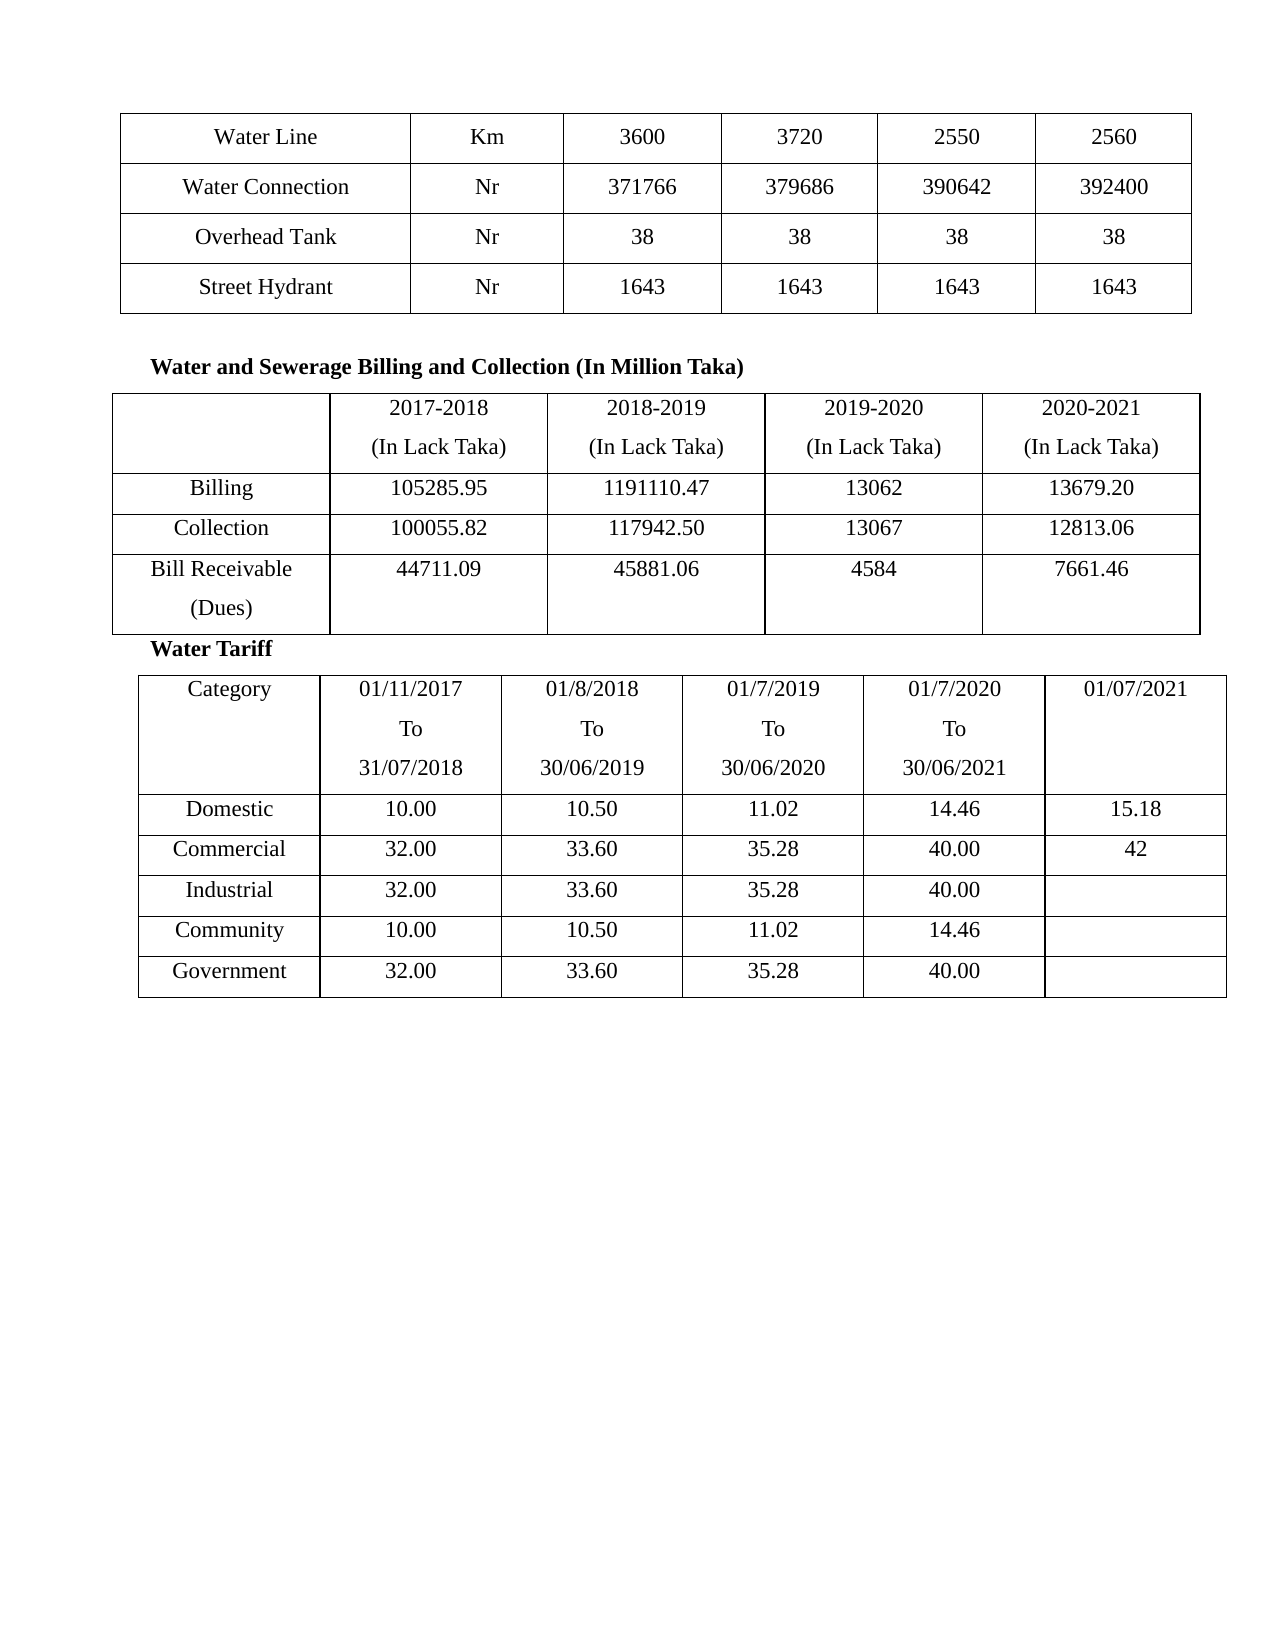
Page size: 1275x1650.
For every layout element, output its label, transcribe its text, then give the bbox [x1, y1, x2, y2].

table_cell 12813.06 [983, 515, 1199, 554]
table_cell 15.18 [1046, 795, 1226, 834]
table_cell 10.00 [321, 795, 501, 834]
table_cell Commercial [139, 836, 319, 875]
table_cell [1046, 957, 1226, 997]
table_cell 3720 [722, 114, 877, 163]
table_cell 14.46 [864, 795, 1044, 834]
table_cell 10.50 [502, 917, 682, 956]
table_cell 4584 [766, 555, 982, 634]
table_cell [1046, 917, 1226, 956]
table_header 01/7/2019 To 30/06/2020 [683, 676, 863, 794]
table_cell 38 [878, 214, 1035, 263]
table_cell Domestic [139, 795, 319, 834]
table_cell 38 [1036, 214, 1191, 263]
table_cell 32.00 [321, 957, 501, 997]
table_cell 392400 [1036, 164, 1191, 213]
table_header 01/7/2020 To 30/06/2021 [864, 676, 1044, 794]
table_cell 13062 [766, 474, 982, 513]
table_cell 371766 [564, 164, 721, 213]
table_cell Water Line [121, 114, 410, 163]
table_cell Collection [113, 515, 329, 554]
table_cell Community [139, 917, 319, 956]
table_cell 1643 [1036, 264, 1191, 313]
table_cell 379686 [722, 164, 877, 213]
table_header [113, 394, 329, 473]
table_cell Km [411, 114, 563, 163]
table_header 01/11/2017 To 31/07/2018 [321, 676, 501, 794]
table_cell Nr [411, 264, 563, 313]
table_cell 11.02 [683, 917, 863, 956]
table_cell [1046, 876, 1226, 916]
table_cell 1643 [722, 264, 877, 313]
table_cell 32.00 [321, 836, 501, 875]
table_cell 40.00 [864, 836, 1044, 875]
table_cell 42 [1046, 836, 1226, 875]
table_cell 45881.06 [548, 555, 764, 634]
table_cell 100055.82 [331, 515, 547, 554]
table_cell 105285.95 [331, 474, 547, 513]
table_header 2020-2021 (In Lack Taka) [983, 394, 1199, 473]
table_cell 40.00 [864, 957, 1044, 997]
table_cell Street Hydrant [121, 264, 410, 313]
table_cell 2560 [1036, 114, 1191, 163]
table_cell 7661.46 [983, 555, 1199, 634]
table_header 2018-2019 (In Lack Taka) [548, 394, 764, 473]
table_cell 33.60 [502, 957, 682, 997]
table_header Category [139, 676, 319, 794]
table_header 2017-2018 (In Lack Taka) [331, 394, 547, 473]
table_cell Industrial [139, 876, 319, 916]
table_cell 38 [564, 214, 721, 263]
table_cell 390642 [878, 164, 1035, 213]
table_cell 14.46 [864, 917, 1044, 956]
table_cell Government [139, 957, 319, 997]
table_cell 33.60 [502, 836, 682, 875]
table_cell Billing [113, 474, 329, 513]
table_cell 3600 [564, 114, 721, 163]
table_header 01/07/2021 [1046, 676, 1226, 794]
table_cell 33.60 [502, 876, 682, 916]
table_cell 44711.09 [331, 555, 547, 634]
text Water and Sewerage Billing and Collection (In Million Taka) [150, 353, 1162, 380]
table_cell 10.50 [502, 795, 682, 834]
table_cell Overhead Tank [121, 214, 410, 263]
table_cell 1643 [564, 264, 721, 313]
table_cell 13067 [766, 515, 982, 554]
table_cell 117942.50 [548, 515, 764, 554]
table_cell Bill Receivable (Dues) [113, 555, 329, 634]
table_cell 32.00 [321, 876, 501, 916]
table_cell 35.28 [683, 957, 863, 997]
table_header 2019-2020 (In Lack Taka) [766, 394, 982, 473]
table_cell 35.28 [683, 876, 863, 916]
table_cell 35.28 [683, 836, 863, 875]
table_cell 38 [722, 214, 877, 263]
table_cell 1643 [878, 264, 1035, 313]
text Water Tariff [150, 635, 1162, 661]
table_cell 2550 [878, 114, 1035, 163]
table_cell 1191110.47 [548, 474, 764, 513]
table_header 01/8/2018 To 30/06/2019 [502, 676, 682, 794]
table_cell 40.00 [864, 876, 1044, 916]
table_cell 10.00 [321, 917, 501, 956]
table_cell Nr [411, 214, 563, 263]
table_cell 13679.20 [983, 474, 1199, 513]
table_cell 11.02 [683, 795, 863, 834]
table_cell Nr [411, 164, 563, 213]
table_cell Water Connection [121, 164, 410, 213]
